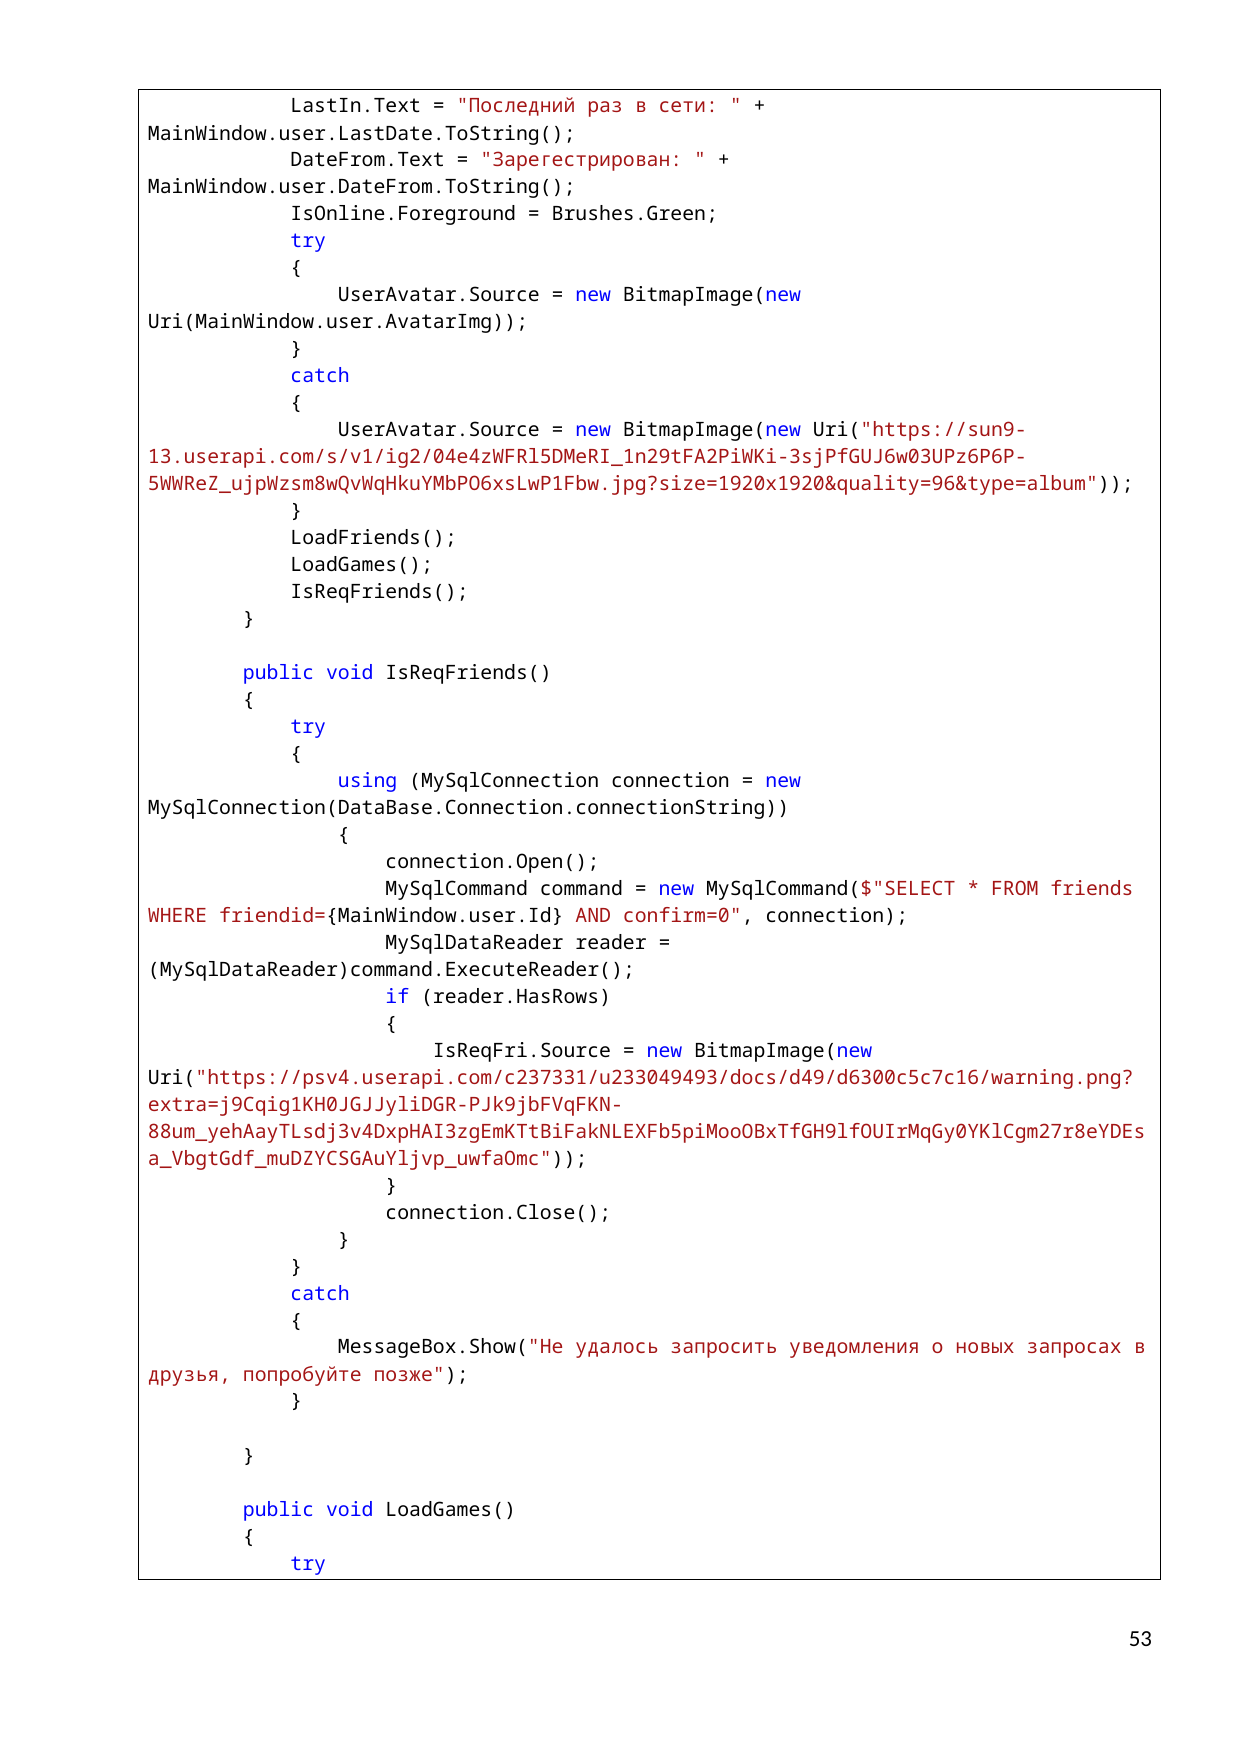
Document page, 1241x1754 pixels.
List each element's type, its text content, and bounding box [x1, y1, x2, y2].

text DateFrom.Text = "Зарегестрирован: " + MainWindow.user.DateFrom.ToString(); [148, 146, 1152, 200]
text { [148, 254, 1152, 281]
text connection.Close(); [148, 1198, 1152, 1225]
text public void LoadGames() [148, 1496, 1152, 1523]
text { [148, 820, 1152, 847]
text } [148, 604, 1152, 631]
text MessageBox.Show("Не удалось запросить уведомления о новых запросах в друзья, попробуйте позже"); [148, 1333, 1152, 1387]
text { [148, 1523, 1152, 1547]
text connection.Open(); [148, 847, 1152, 874]
text LoadFriends(); [148, 523, 1152, 550]
text try [139, 1547, 1160, 1579]
text IsReqFri.Source = new BitmapImage(new Uri("https://psv4.userapi.com/c237331/u233049493/docs/d49/d6300c5c7c16/warning.png?extra=j9Cqig1KH0JGJJyliDGR-PJk9jbFVqFKN-88um_yehAayTLsdj3v4DxpHAI3zgEmKTtBiFakNLEXFb5piMooOBxTfGH9lfOUIrMqGy0YKlCgm27r8eYDEsa_VbgtGdf_muDZYCSGAuYljvp_uwfaOmc")); [148, 1036, 1152, 1171]
text if (reader.HasRows) [148, 982, 1152, 1009]
text } [148, 334, 1152, 362]
text } [148, 1171, 1152, 1198]
text } [148, 496, 1152, 523]
text using (MySqlConnection connection = new MySqlConnection(DataBase.Connection.connectionString)) [148, 766, 1152, 820]
text LoadGames(); [148, 550, 1152, 577]
text IsReqFriends(); [148, 577, 1152, 604]
text UserAvatar.Source = new BitmapImage(new Uri("https://sun9-13.userapi.com/s/v1/ig2/04e4zWFRl5DMeRI_1n29tFA2PiWKi-3sjPfGUJ6w03UPz6P6P-5WWReZ_ujpWzsm8wQvWqHkuYMbPO6xsLwP1Fbw.jpg?size=1920x1920&quality=96&type=album")); [148, 416, 1152, 496]
text try [148, 712, 1152, 739]
text public void IsReqFriends() [148, 658, 1152, 685]
text MySqlCommand command = new MySqlCommand($"SELECT * FROM friends WHERE friendid={MainWindow.user.Id} AND confirm=0", connection); [148, 874, 1152, 928]
text MySqlDataReader reader = (MySqlDataReader)command.ExecuteReader(); [148, 928, 1152, 982]
text { [148, 388, 1152, 416]
text catch [148, 362, 1152, 388]
text } [148, 1252, 1152, 1279]
text UserAvatar.Source = new BitmapImage(new Uri(MainWindow.user.AvatarImg)); [148, 281, 1152, 334]
text try [148, 227, 1152, 254]
text } [148, 1225, 1152, 1252]
text { [148, 739, 1152, 766]
text IsOnline.Foreground = Brushes.Green; [148, 200, 1152, 227]
text catch [148, 1279, 1152, 1306]
text LastIn.Text = "Последний раз в сети: " + MainWindow.user.LastDate.ToString(); [139, 90, 1160, 146]
text { [148, 1009, 1152, 1036]
text { [148, 685, 1152, 712]
text } [148, 1442, 1152, 1469]
text } [148, 1387, 1152, 1414]
text { [148, 1306, 1152, 1333]
